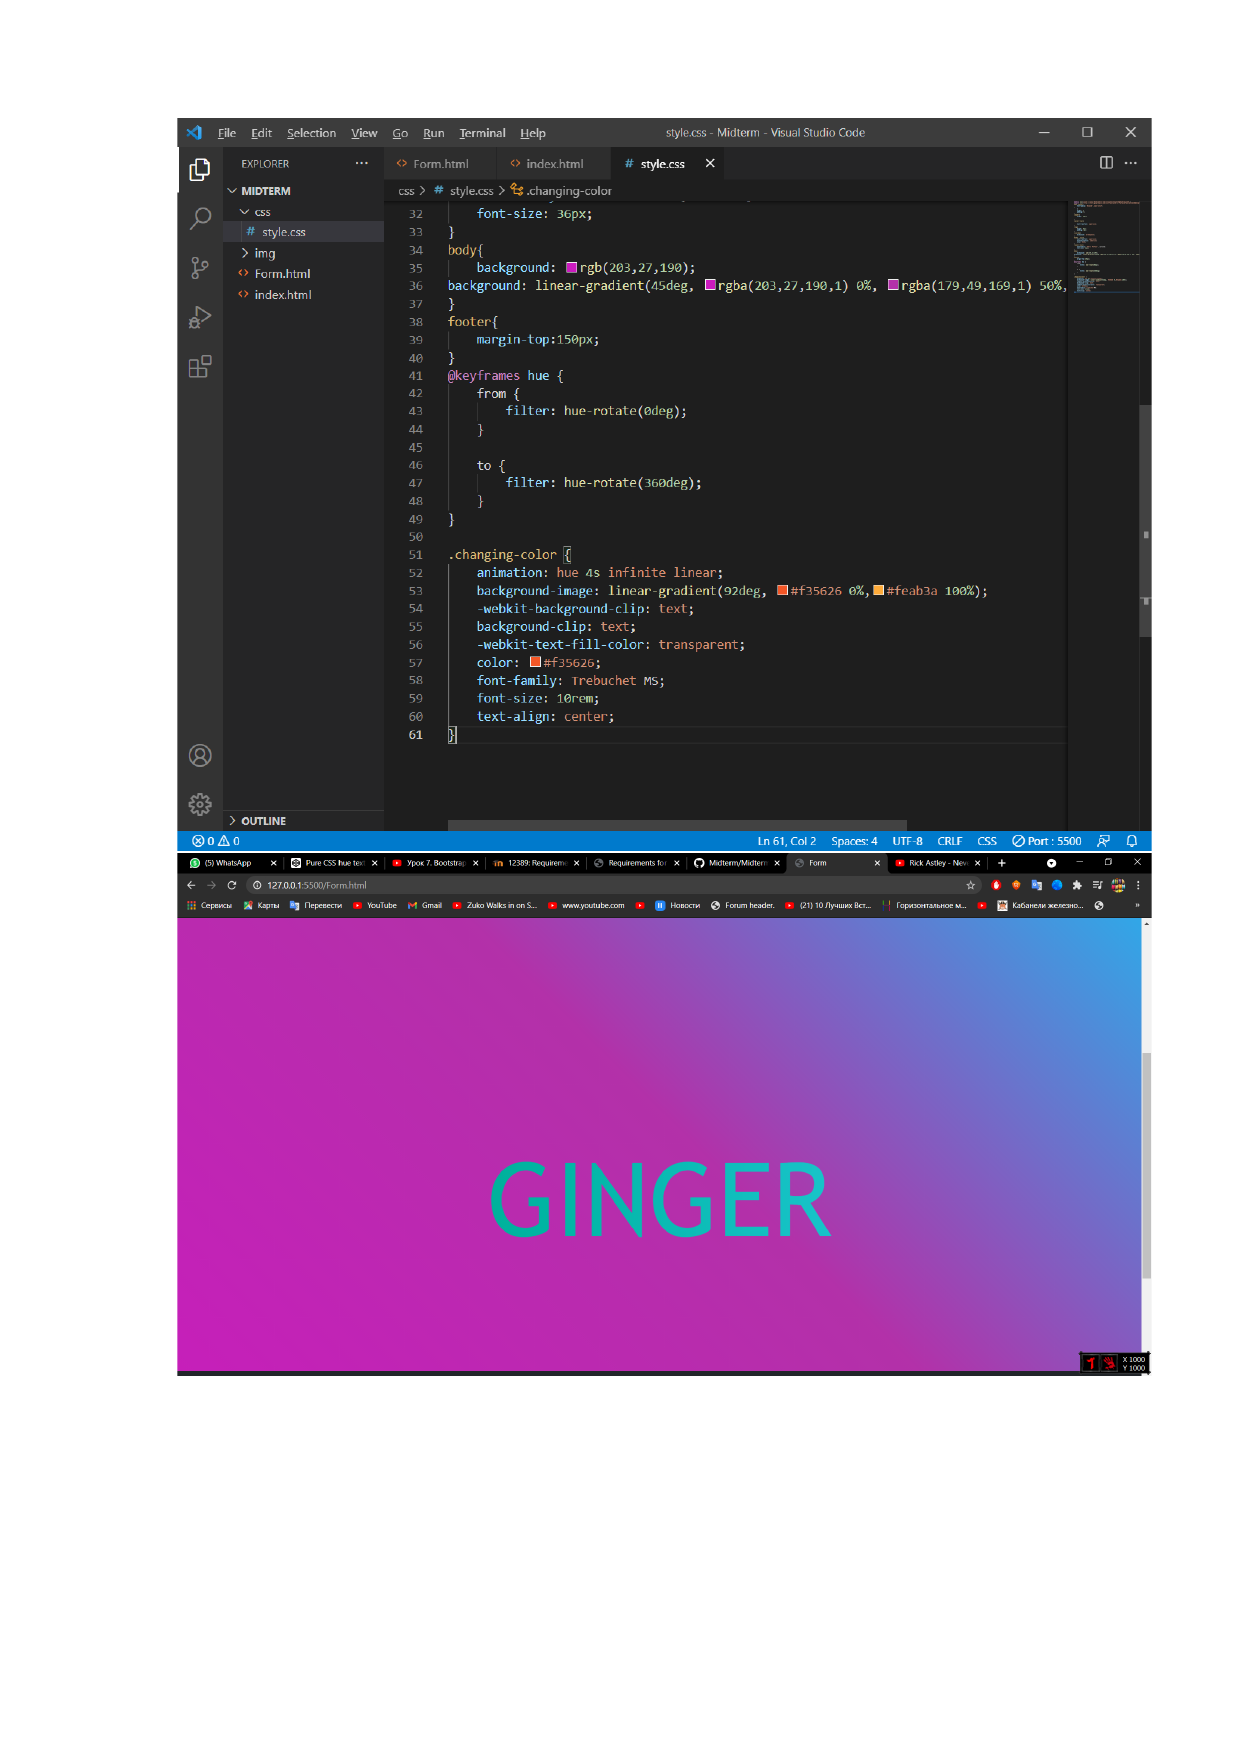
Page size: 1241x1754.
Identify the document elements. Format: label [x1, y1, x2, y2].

picture [177, 118, 1152, 851]
picture [177, 853, 1152, 1376]
